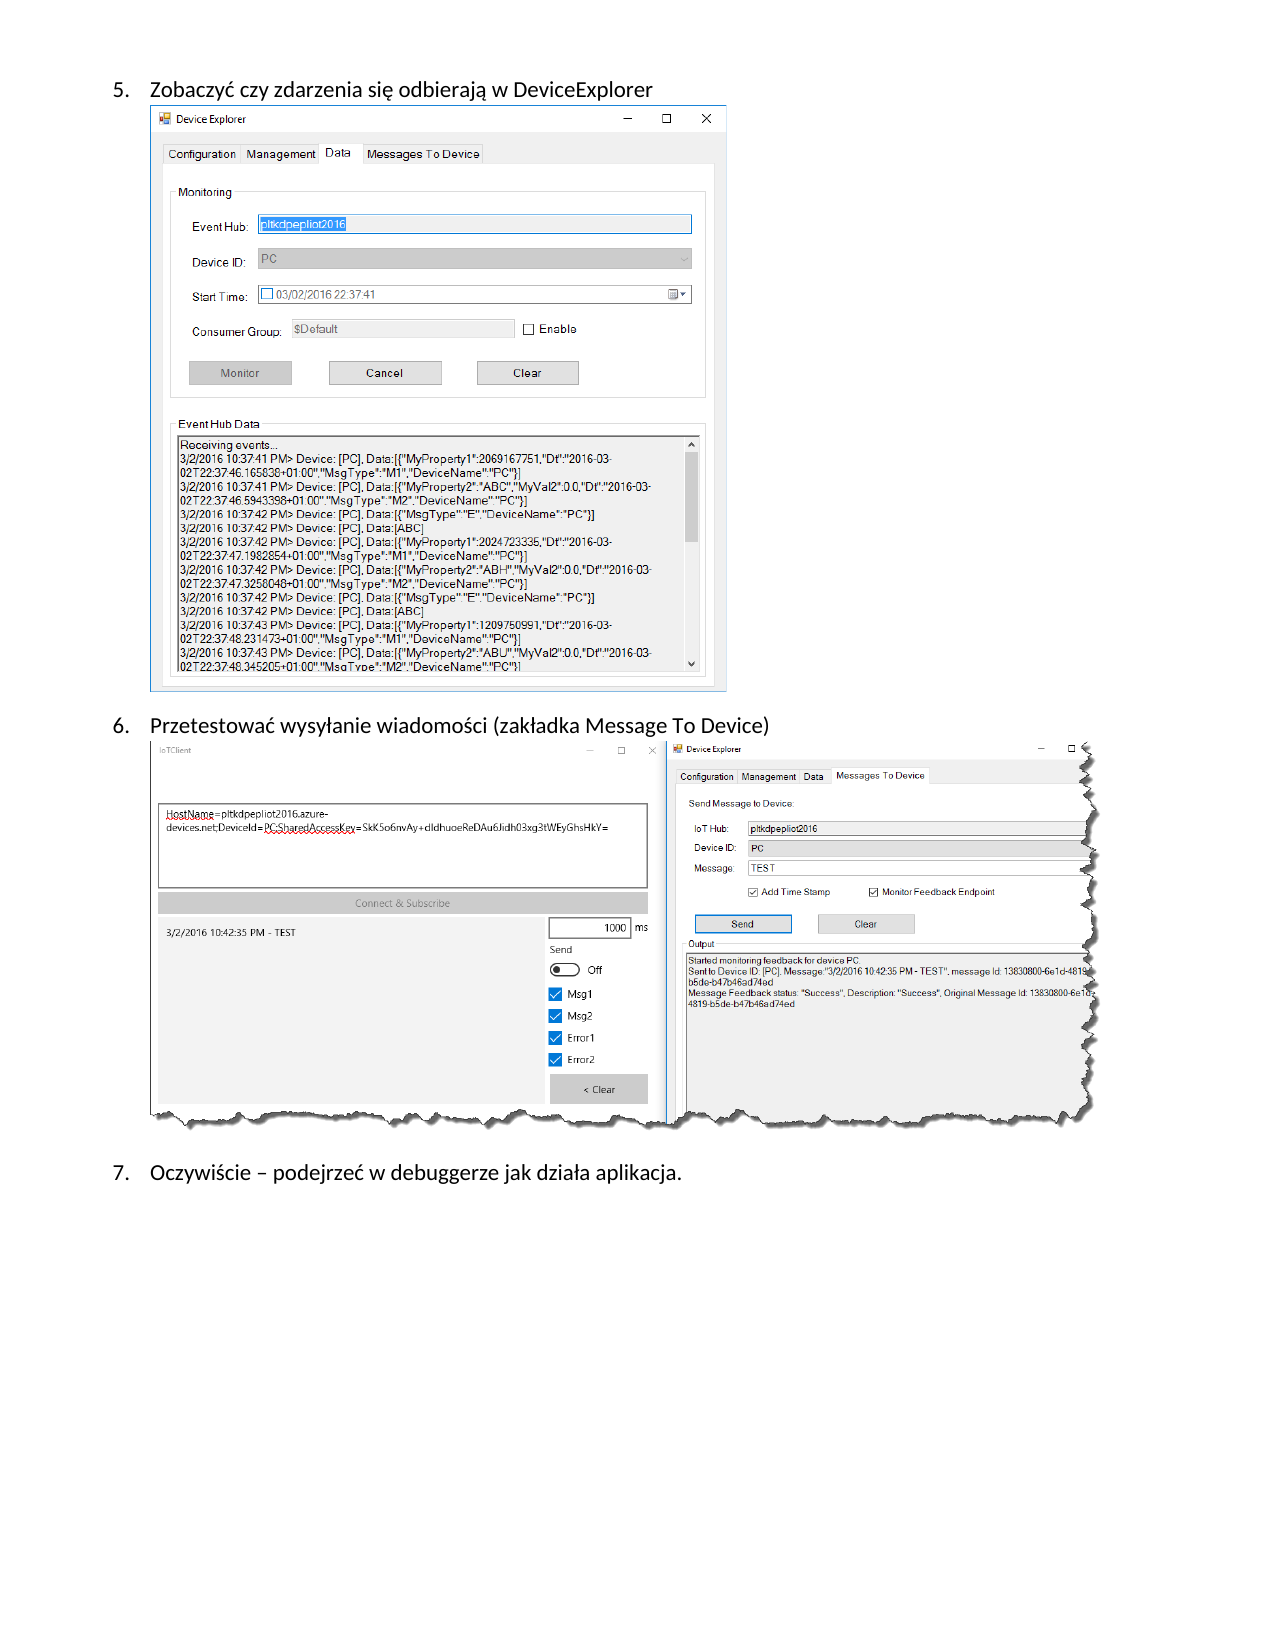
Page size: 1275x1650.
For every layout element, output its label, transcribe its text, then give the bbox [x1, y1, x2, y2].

list Oczywiście – podejrzeć w debuggerze jak działa aplikacja. [112, 1158, 1200, 1186]
picture [150, 105, 727, 692]
picture [150, 741, 1111, 1140]
